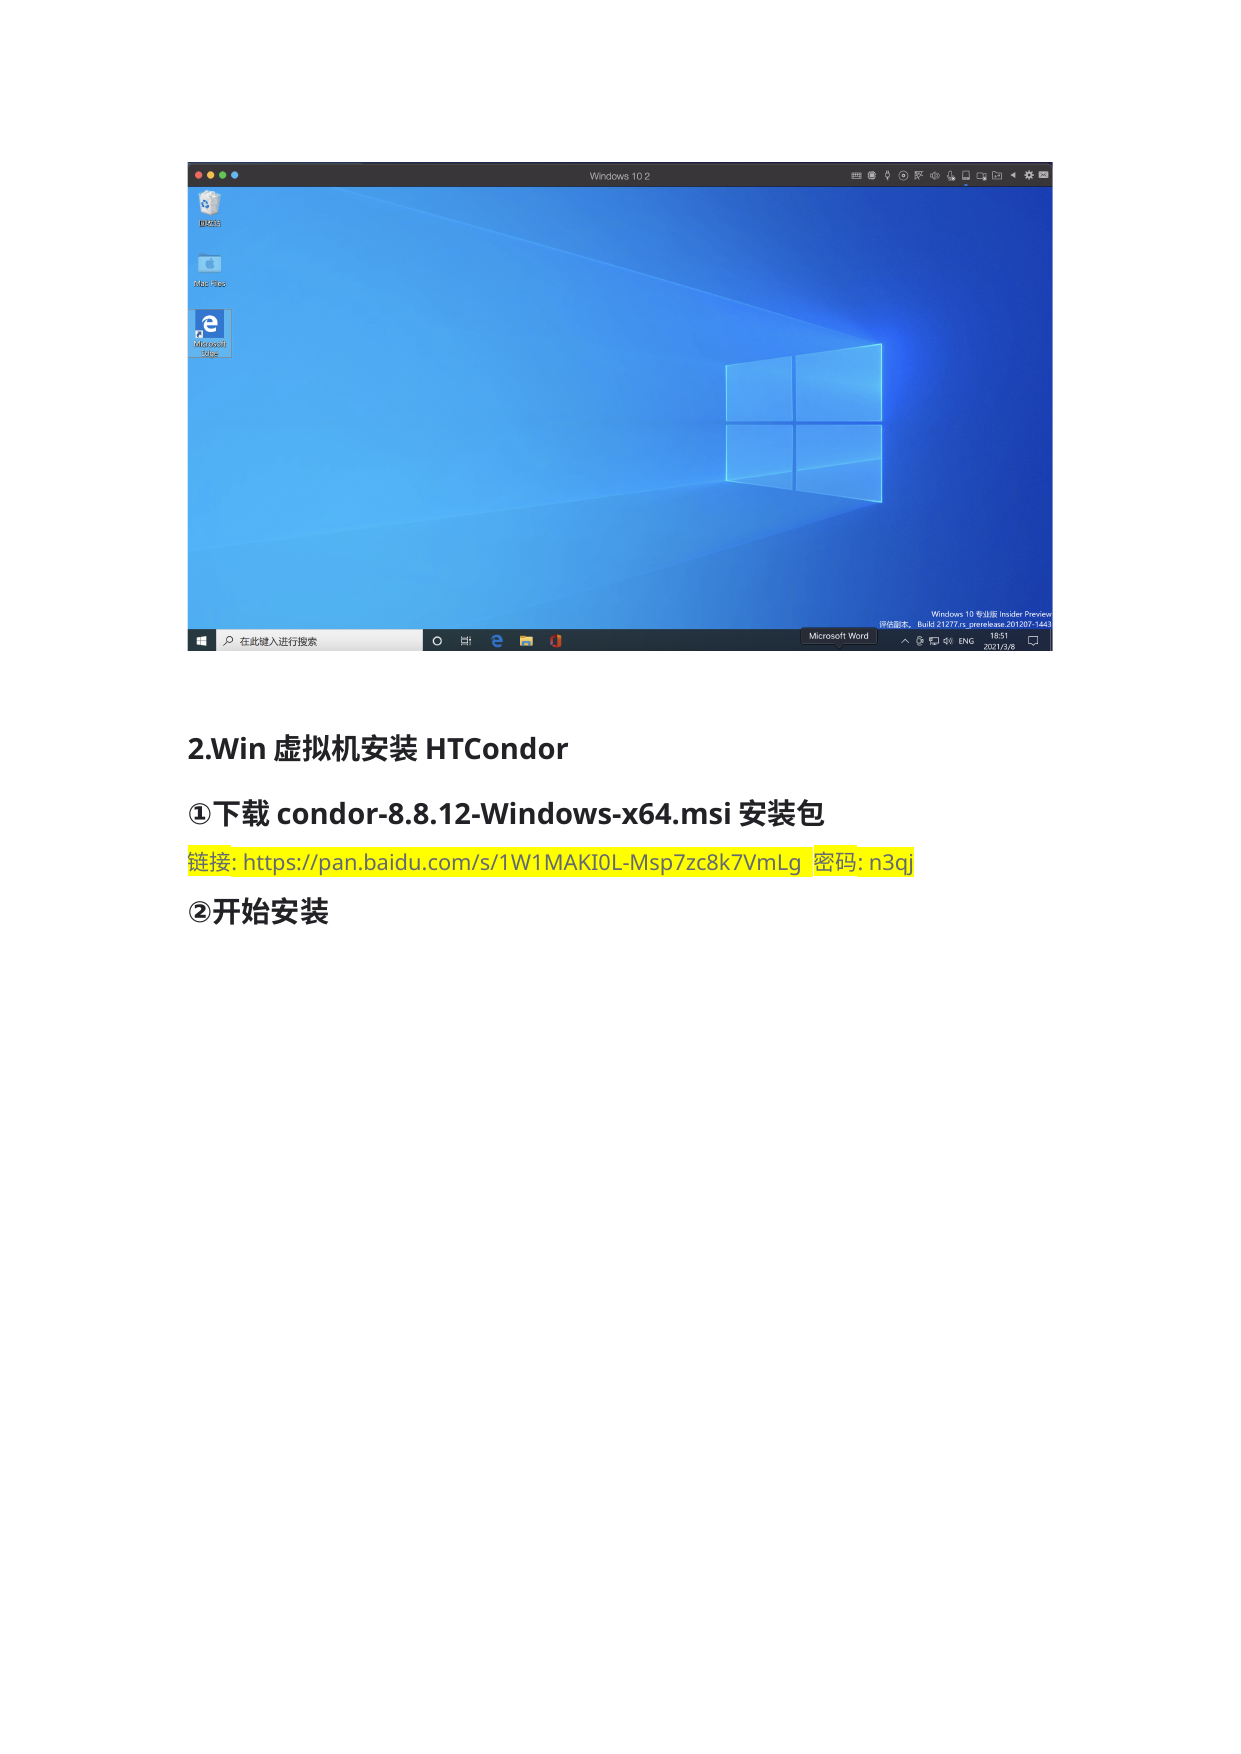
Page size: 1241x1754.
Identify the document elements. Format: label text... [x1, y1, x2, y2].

picture [187, 162, 1053, 651]
subtitle 2.Win虚拟机安装HTCondor [187, 714, 1053, 779]
text ②开始安装 [187, 877, 1053, 942]
subtitle ①下载condor-8.8.12-Windows-x64.msi安装包 [187, 779, 1053, 844]
text 链接: https://pan.baidu.com/s/1W1MAKI0L-Msp7zc8k7VmLg 密码: n3qj [187, 844, 1053, 877]
